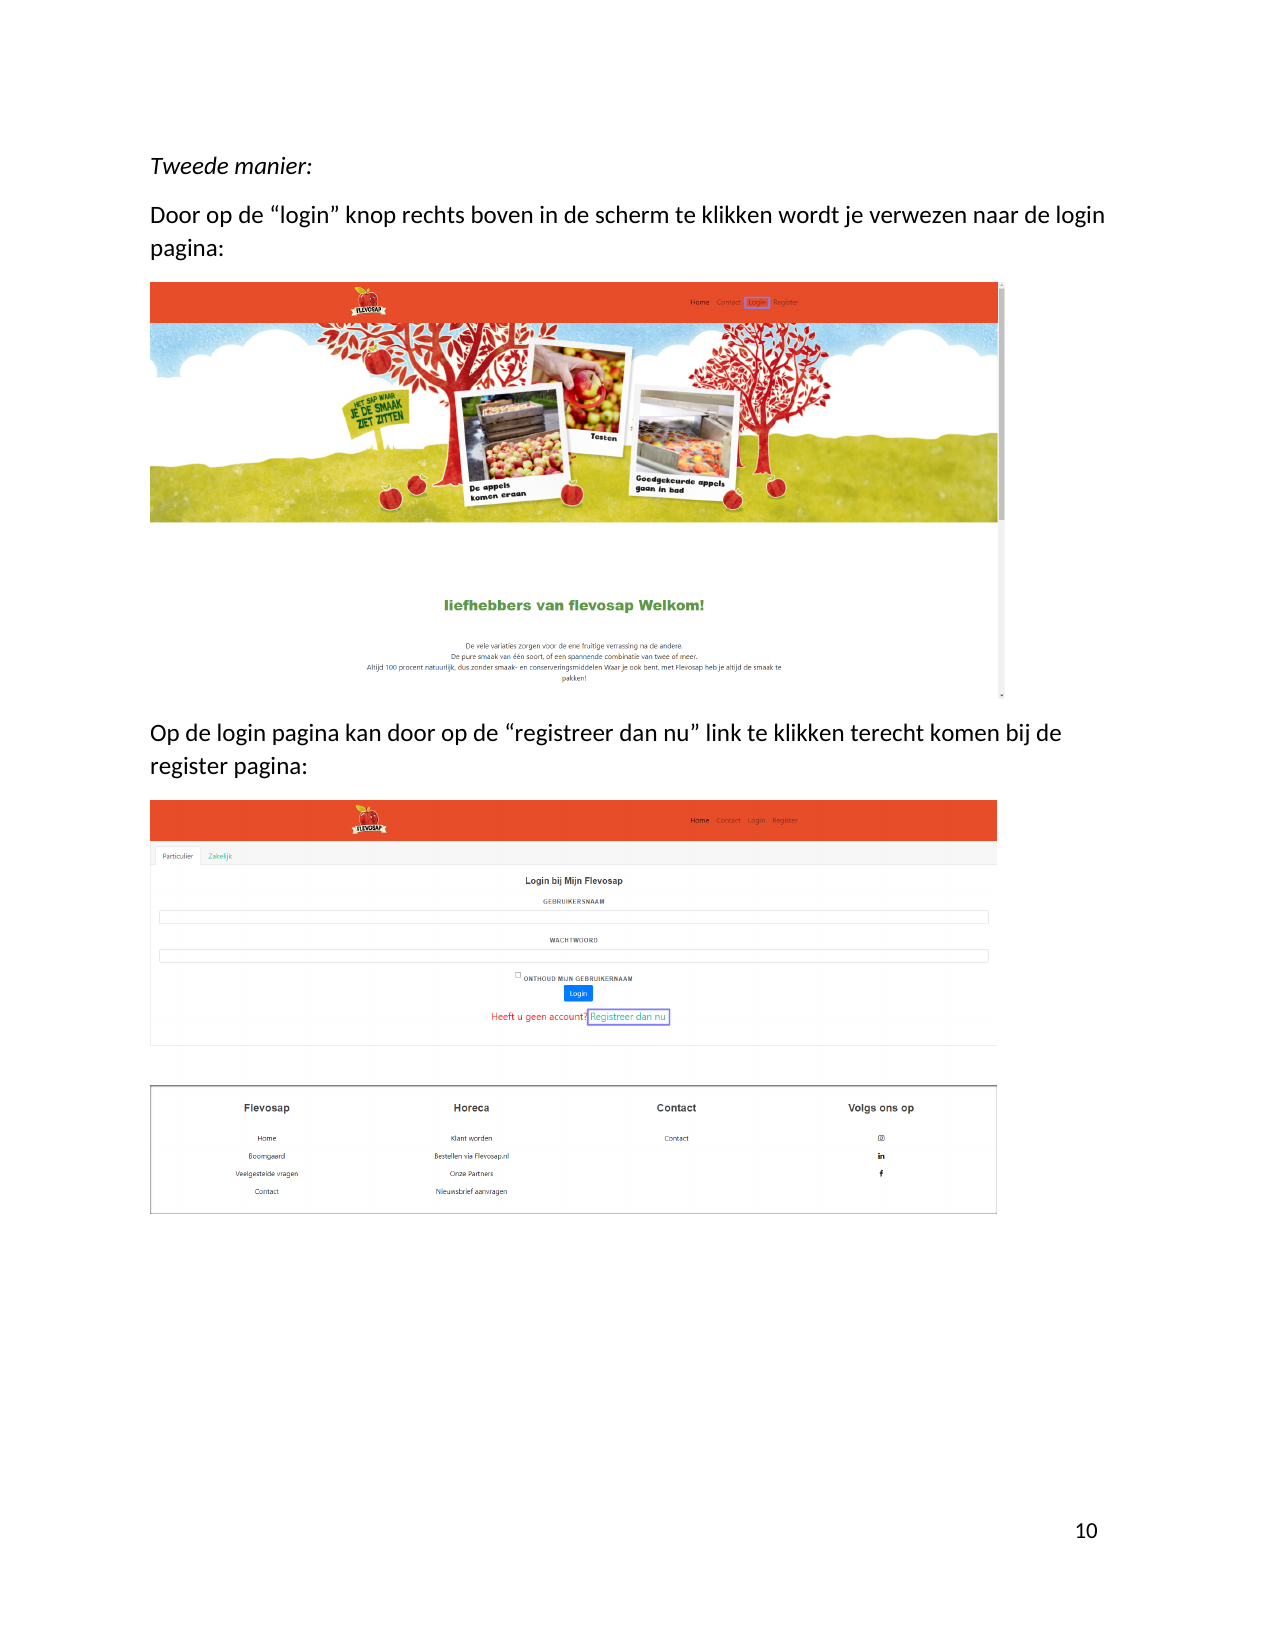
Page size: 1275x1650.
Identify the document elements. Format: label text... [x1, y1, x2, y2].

picture [150, 800, 997, 1214]
text Op de login pagina kan door op de “registreer dan nu” link te klikken terecht komen bij de register pagina: [150, 717, 1125, 781]
text Tweede manier: [150, 150, 1125, 181]
picture [150, 282, 1005, 699]
text Door op de “login” knop rechts boven in de scherm te klikken wordt je verwezen naar de login pagina: [150, 199, 1125, 263]
